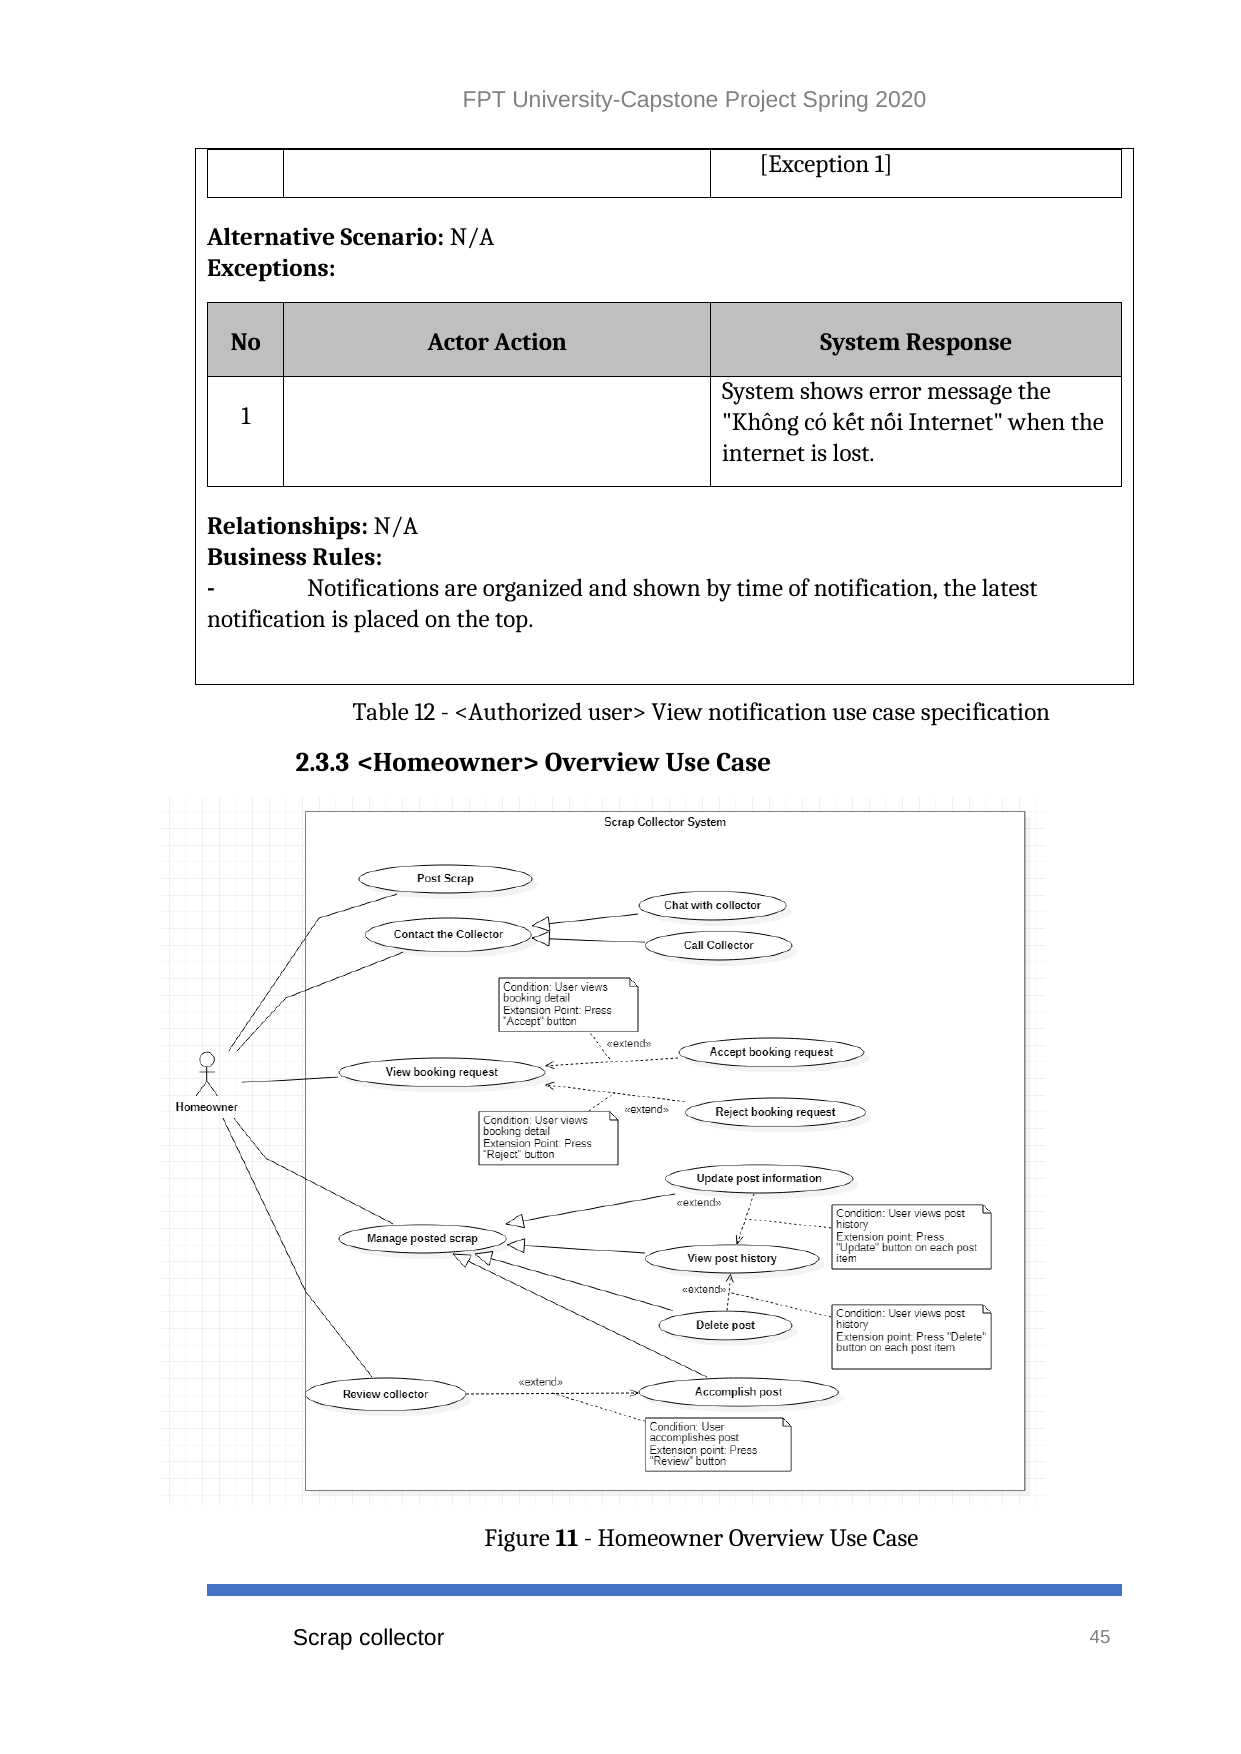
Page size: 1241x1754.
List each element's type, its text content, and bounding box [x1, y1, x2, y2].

text Figure 11 - Homeowner Overview Use Case [207, 1524, 1122, 1552]
text Table 12 - <Authorized user> View notification use case specification [207, 698, 1122, 726]
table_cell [196, 149, 1133, 684]
picture [161, 797, 1046, 1505]
list <Homeowner> Overview Use Case [295, 747, 1122, 778]
